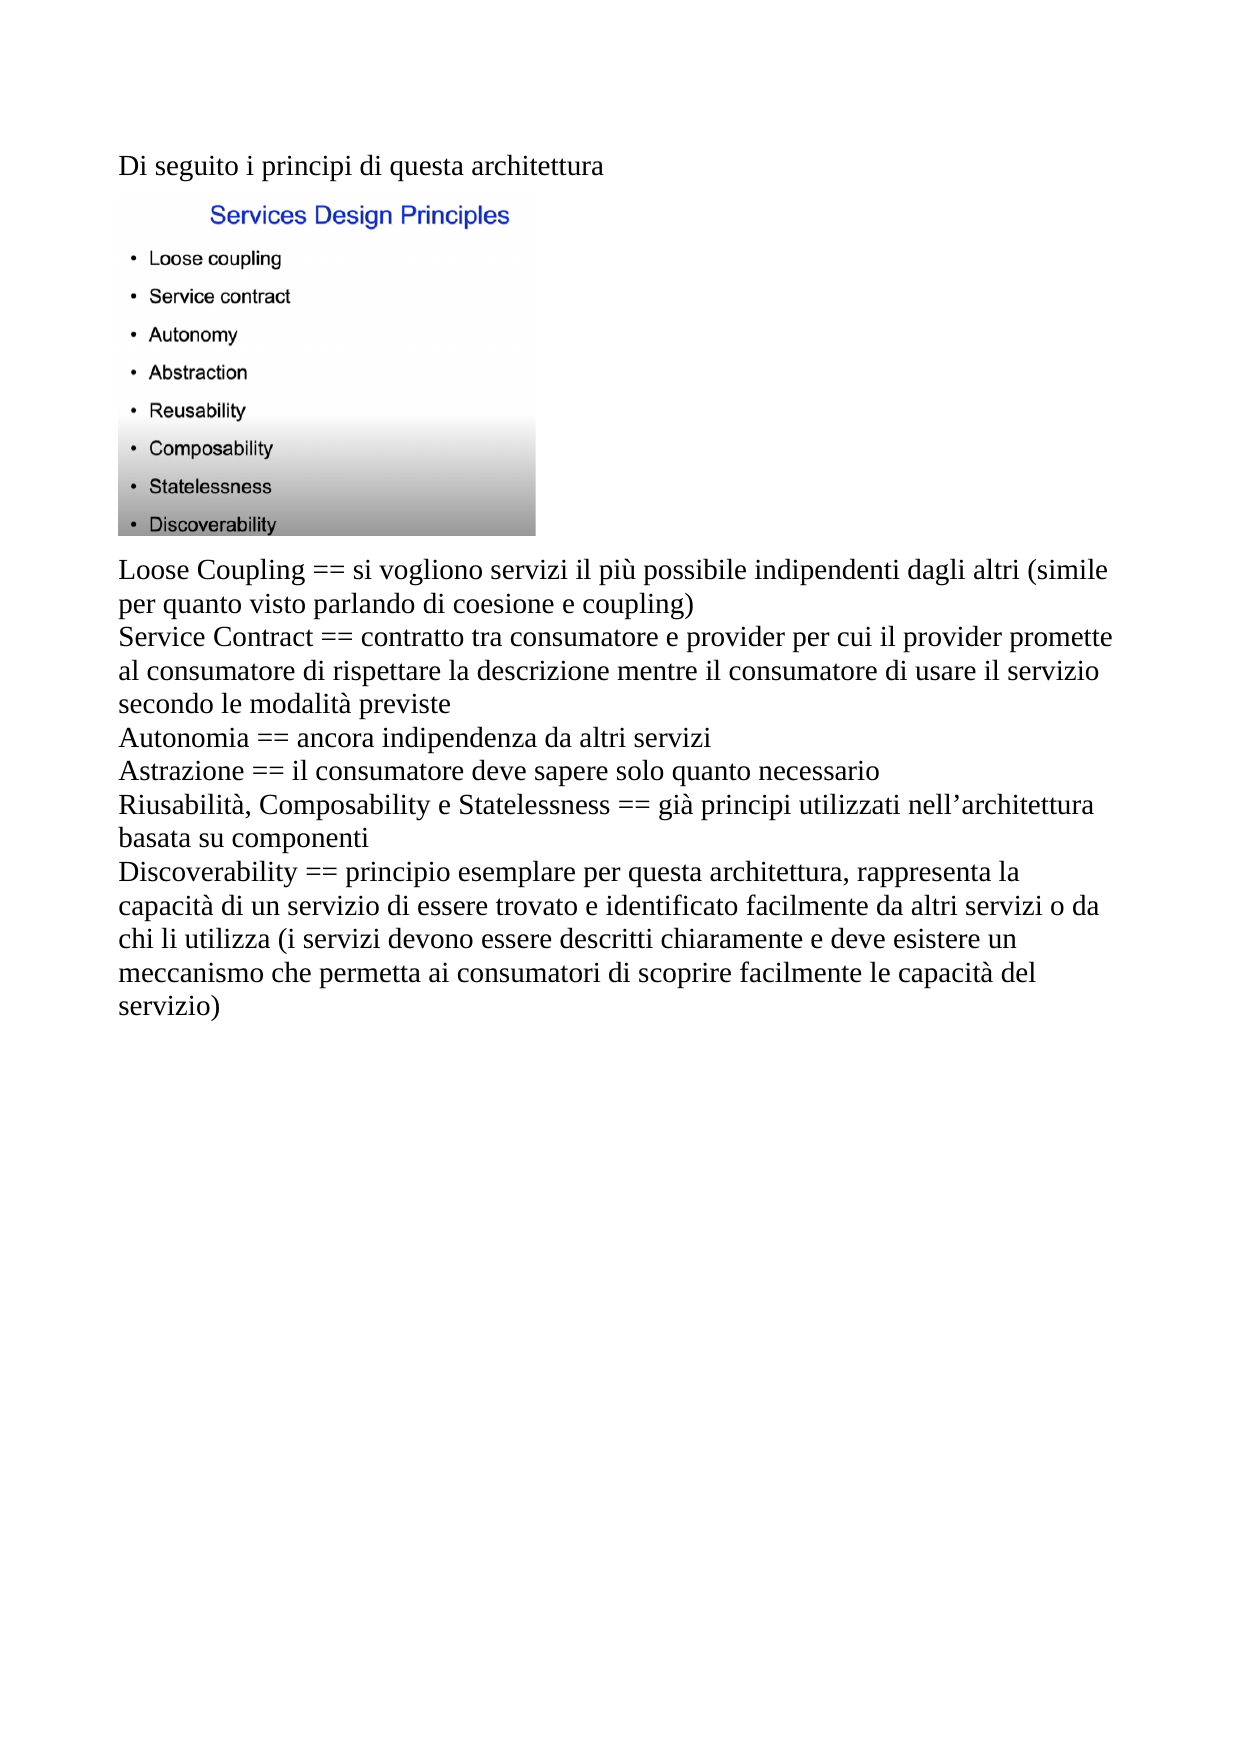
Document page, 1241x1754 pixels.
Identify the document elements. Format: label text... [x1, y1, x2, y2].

picture [118, 197, 536, 536]
text Loose Coupling == si vogliono servizi il più possibile indipendenti dagli altri (simile per quanto visto parlando di coesione e coupling) Service Contract == contratto tra consumatore e provider per cui il provider promette al consumatore di rispettare la descrizione mentre il consumatore di usare il servizio secondo le modalità previste Autonomia == ancora indipendenza da altri servizi Astrazione == il consumatore deve sapere solo quanto necessario Riusabilità, Composability e Statelessness == già principi utilizzati nell’architettura basata su componenti Discoverability == principio esemplare per questa architettura, rappresenta la capacità di un servizio di essere trovato e identificato facilmente da altri servizi o da chi li utilizza (i servizi devono essere descritti chiaramente e deve esistere un meccanismo che permetta ai consumatori di scoprire facilmente le capacità del servizio) [118, 552, 1122, 1022]
text Di seguito i principi di questa architettura [118, 148, 1122, 181]
